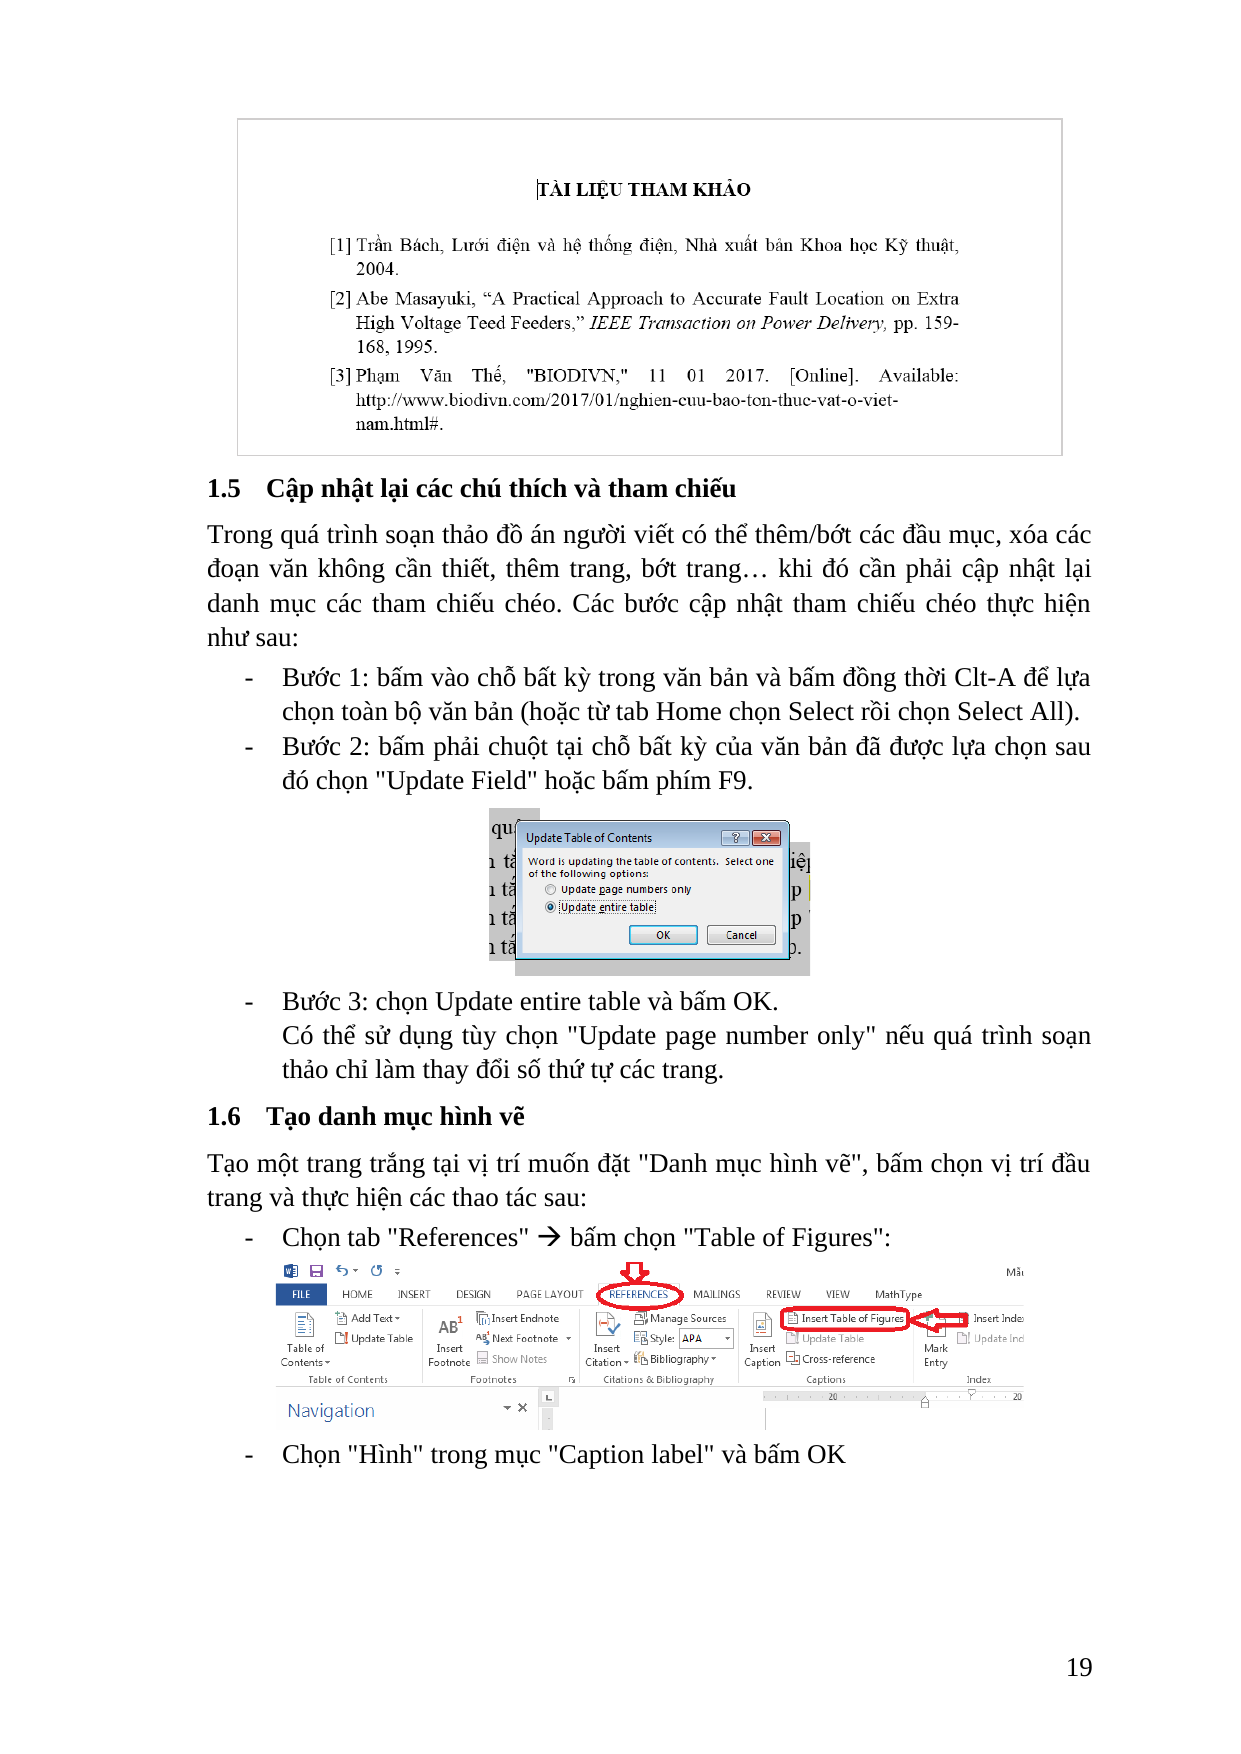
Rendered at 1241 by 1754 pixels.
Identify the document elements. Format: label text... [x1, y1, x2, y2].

text Tạo một trang trắng tại vị trí muốn đặt "Danh mục hình vẽ", bấm chọn vị trí đầu trang và thực hiện các thao tác sau: [207, 1147, 1092, 1212]
list Chọn "Hình" trong mục "Caption label" và bấm OK [244, 1439, 1092, 1470]
list Bước 1: bấm vào chỗ bất kỳ trong văn bản và bấm đồng thời Clt-A để lựa chọn toàn bộ văn bản (hoặc từ tab Home chọn Select rồi chọn Select All). [244, 661, 1092, 727]
subtitle Cập nhật lại các chú thích và tham chiếu [207, 472, 1092, 503]
picture [489, 804, 811, 976]
list Bước 2: bấm phải chuột tại chỗ bất kỳ của văn bản đã được lựa chọn sau đó chọn "Update Field" hoặc bấm phím F9. [244, 729, 1092, 795]
picture [238, 120, 1061, 455]
subtitle Tạo danh mục hình vẽ [207, 1100, 1092, 1131]
list Chọn tab "References" bấm chọn "Table of Figures": [244, 1221, 1092, 1253]
text Trong quá trình soạn thảo đồ án người viết có thể thêm/bớt các đầu mục, xóa các đoạn văn không cần thiết, thêm trang, bớt trang… khi đó cần phải cập nhật lại danh mục các tham chiếu chéo. Các bước cập nhật tham chiếu chéo thực hiện như sau: [207, 518, 1092, 652]
picture [275, 1262, 1024, 1430]
list Bước 3: chọn Update entire table và bấm OK. [244, 985, 1092, 1016]
list Có thể sử dụng tùy chọn "Update page number only" nếu quá trình soạn thảo chỉ làm thay đổi số thứ tự các trang. [282, 1019, 1092, 1085]
